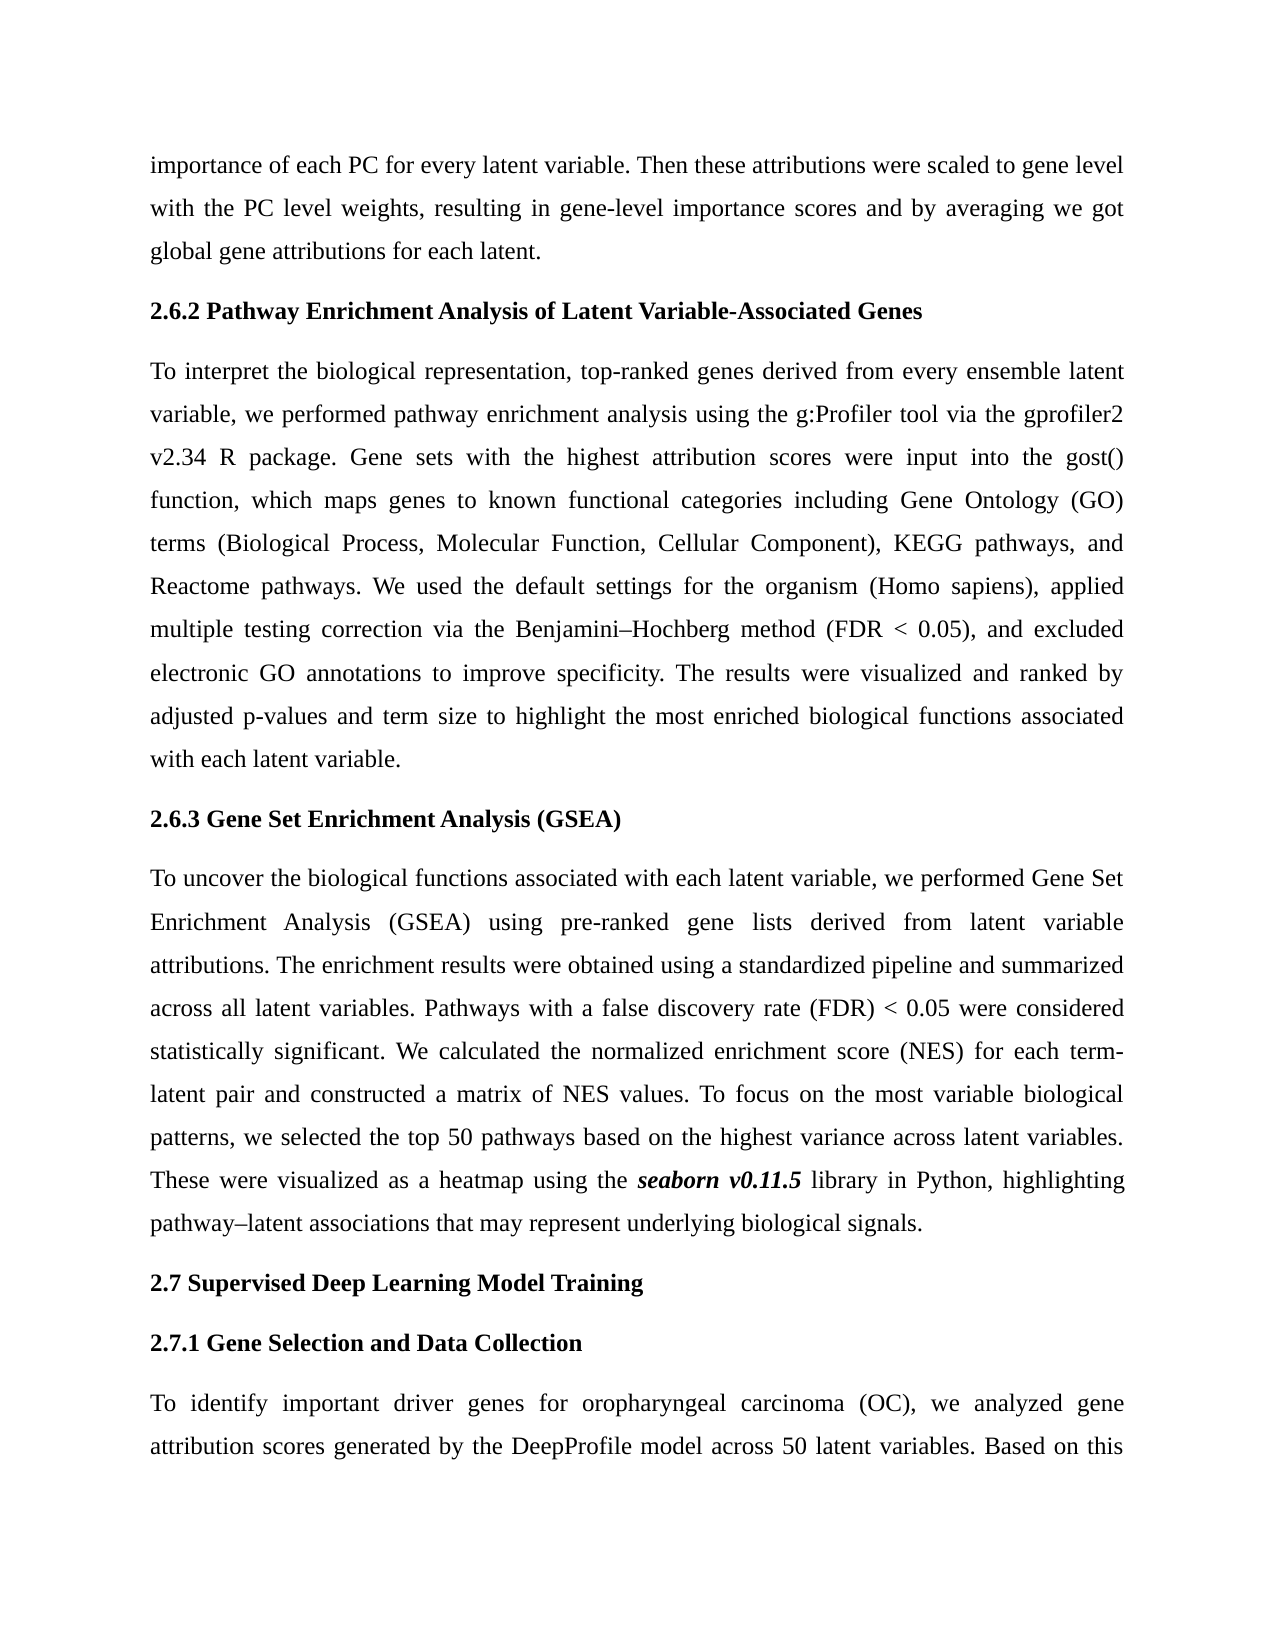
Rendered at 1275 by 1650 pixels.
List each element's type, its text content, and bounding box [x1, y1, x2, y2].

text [150, 1388, 1125, 1460]
text 2.6.2 Pathway Enrichment Analysis of Latent Variable-Associated Genes [150, 296, 1125, 325]
text 2.6.3 Gene Set Enrichment Analysis (GSEA) [150, 804, 1125, 832]
text To uncover the biological functions associated with each latent variable, we performed Gene Set Enrichment Analysis (GSEA) using pre-ranked gene lists derived from latent variable attributions. The enrichment results were obtained using a standardized pipeline and summarized across all latent variables. Pathways with a false discovery rate (FDR) < 0.05 were considered statistically significant. We calculated the normalized enrichment score (NES) for each term-latent pair and constructed a matrix of NES values. To focus on the most variable biological patterns, we selected the top 50 pathways based on the highest variance across latent variables. These were visualized as a heatmap using the seaborn v0.11.5 library in Python, highlighting pathway–latent associations that may represent underlying biological signals. [150, 863, 1125, 1237]
text 2.7.1 Gene Selection and Data Collection [150, 1328, 1125, 1357]
text To interpret the biological representation, top-ranked genes derived from every ensemble latent variable, we performed pathway enrichment analysis using the g:Profiler tool via the gprofiler2 v2.34 R package. Gene sets with the highest attribution scores were input into the gost() function, which maps genes to known functional categories including Gene Ontology (GO) terms (Biological Process, Molecular Function, Cellular Component), KEGG pathways, and Reactome pathways. We used the default settings for the organism (Homo sapiens), applied multiple testing correction via the Benjamini–Hochberg method (FDR < 0.05), and excluded electronic GO annotations to improve specificity. The results were visualized and ranked by adjusted p-values and term size to highlight the most enriched biological functions associated with each latent variable. [150, 356, 1125, 773]
text 2.7 Supervised Deep Learning Model Training [150, 1268, 1125, 1297]
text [150, 150, 1125, 265]
